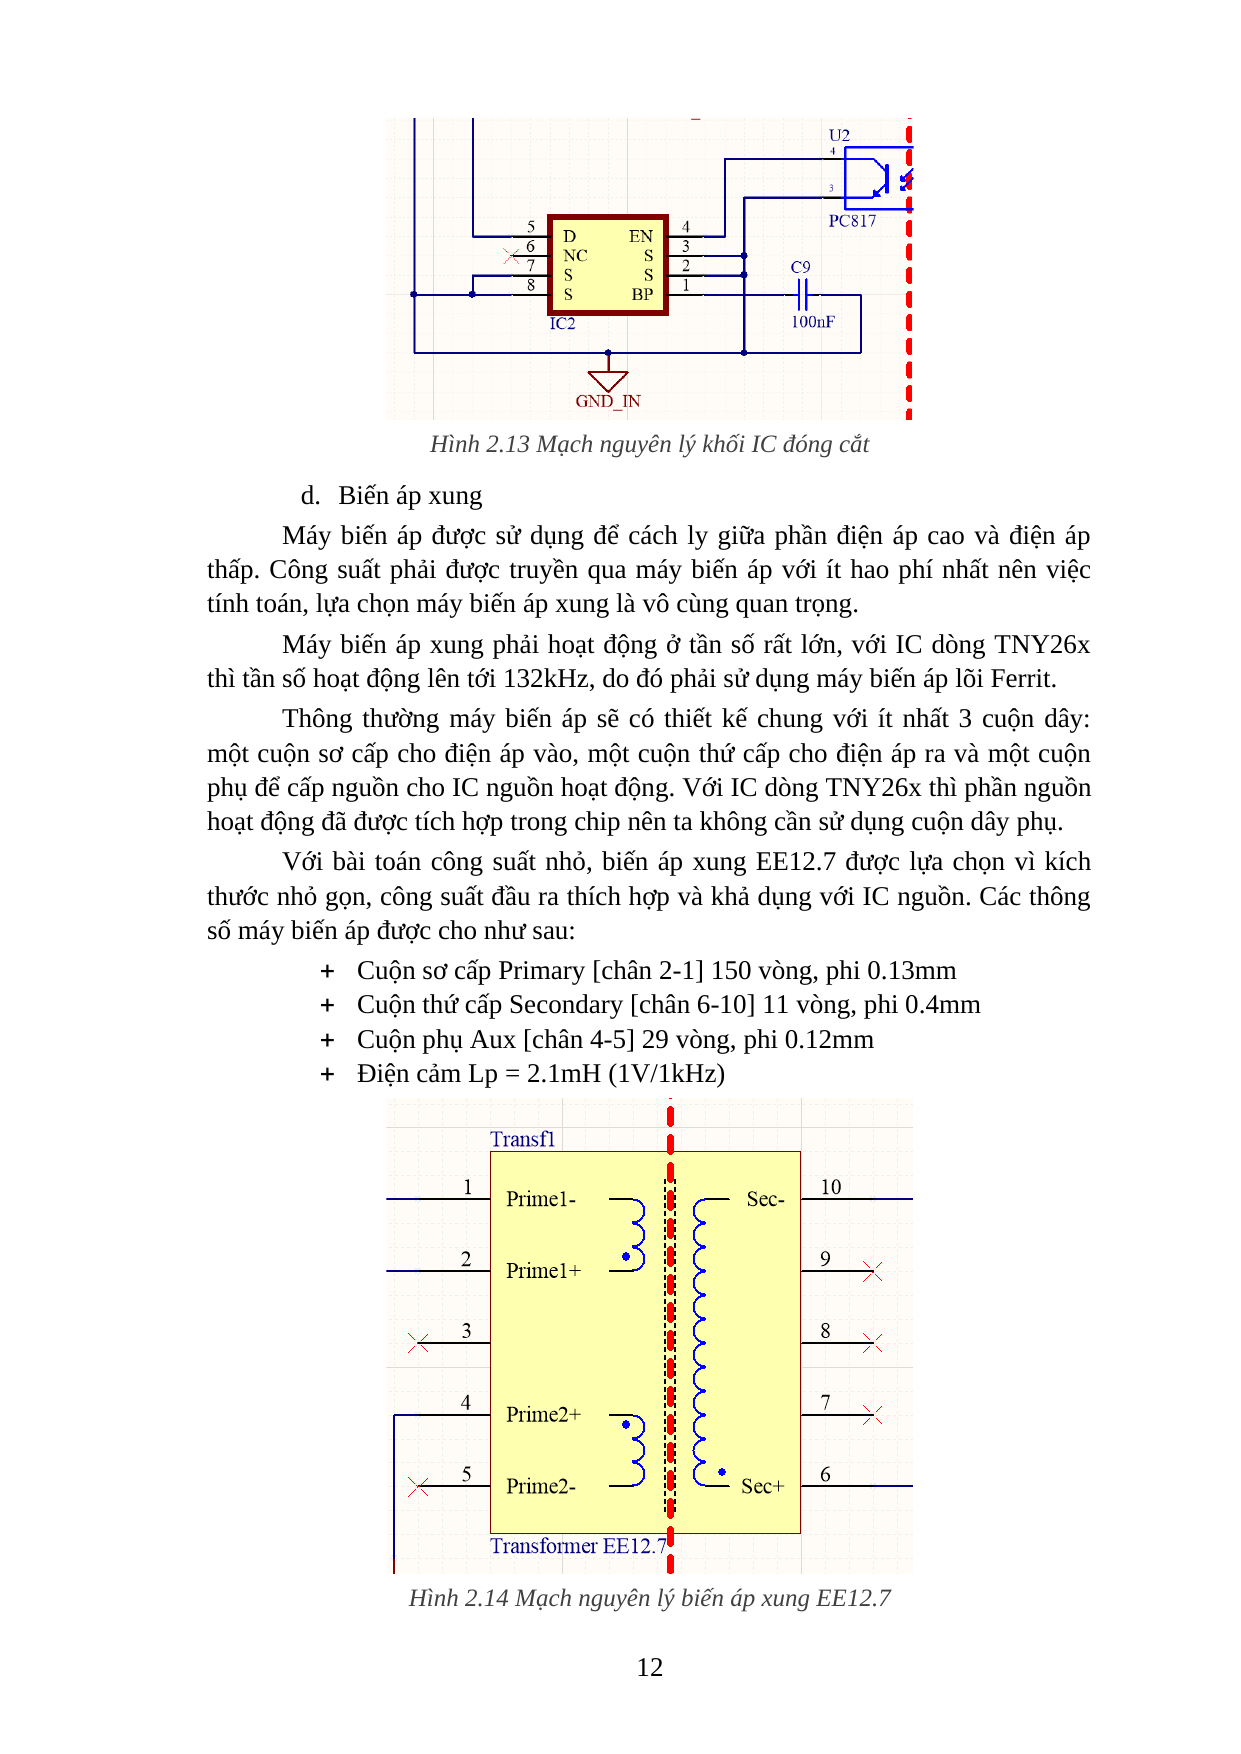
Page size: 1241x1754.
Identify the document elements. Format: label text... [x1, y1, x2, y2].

text Thông thường máy biến áp sẽ có thiết kế chung với ít nhất 3 cuộn dây: một cuộn sơ cấp cho điện áp vào, một cuộn thứ cấp cho điện áp ra và một cuộn phụ để cấp nguồn cho IC nguồn hoạt động. Với IC dòng TNY26x thì phần nguồn hoạt động đã được tích hợp trong chip nên ta không cần sử dụng cuộn dây phụ. [207, 703, 1092, 836]
list Biến áp xung [301, 479, 1092, 510]
list Cuộn thứ cấp Secondary [chân 6-10] 11 vòng, phi 0.4mm [319, 989, 1092, 1020]
list Điện cảm Lp = 2.1mH (1V/1kHz) [319, 1057, 1092, 1089]
list Cuộn sơ cấp Primary [chân 2-1] 150 vòng, phi 0.13mm [319, 954, 1092, 986]
text Máy biến áp được sử dụng để cách ly giữa phần điện áp cao và điện áp thấp. Công suất phải được truyền qua máy biến áp với ít hao phí nhất nên việc tính toán, lựa chọn máy biến áp xung là vô cùng quan trọng. [207, 519, 1092, 619]
text Với bài toán công suất nhỏ, biến áp xung EE12.7 được lựa chọn vì kích thước nhỏ gọn, công suất đầu ra thích hợp và khả dụng với IC nguồn. Các thông số máy biến áp được cho như sau: [207, 846, 1092, 945]
picture [386, 1098, 913, 1574]
text Máy biến áp xung phải hoạt động ở tần số rất lớn, với IC dòng TNY26x thì tần số hoạt động lên tới 132kHz, do đó phải sử dụng máy biến áp lõi Ferrit. [207, 628, 1092, 693]
picture [385, 118, 914, 420]
list Cuộn phụ Aux [chân 4-5] 29 vòng, phi 0.12mm [319, 1023, 1092, 1054]
